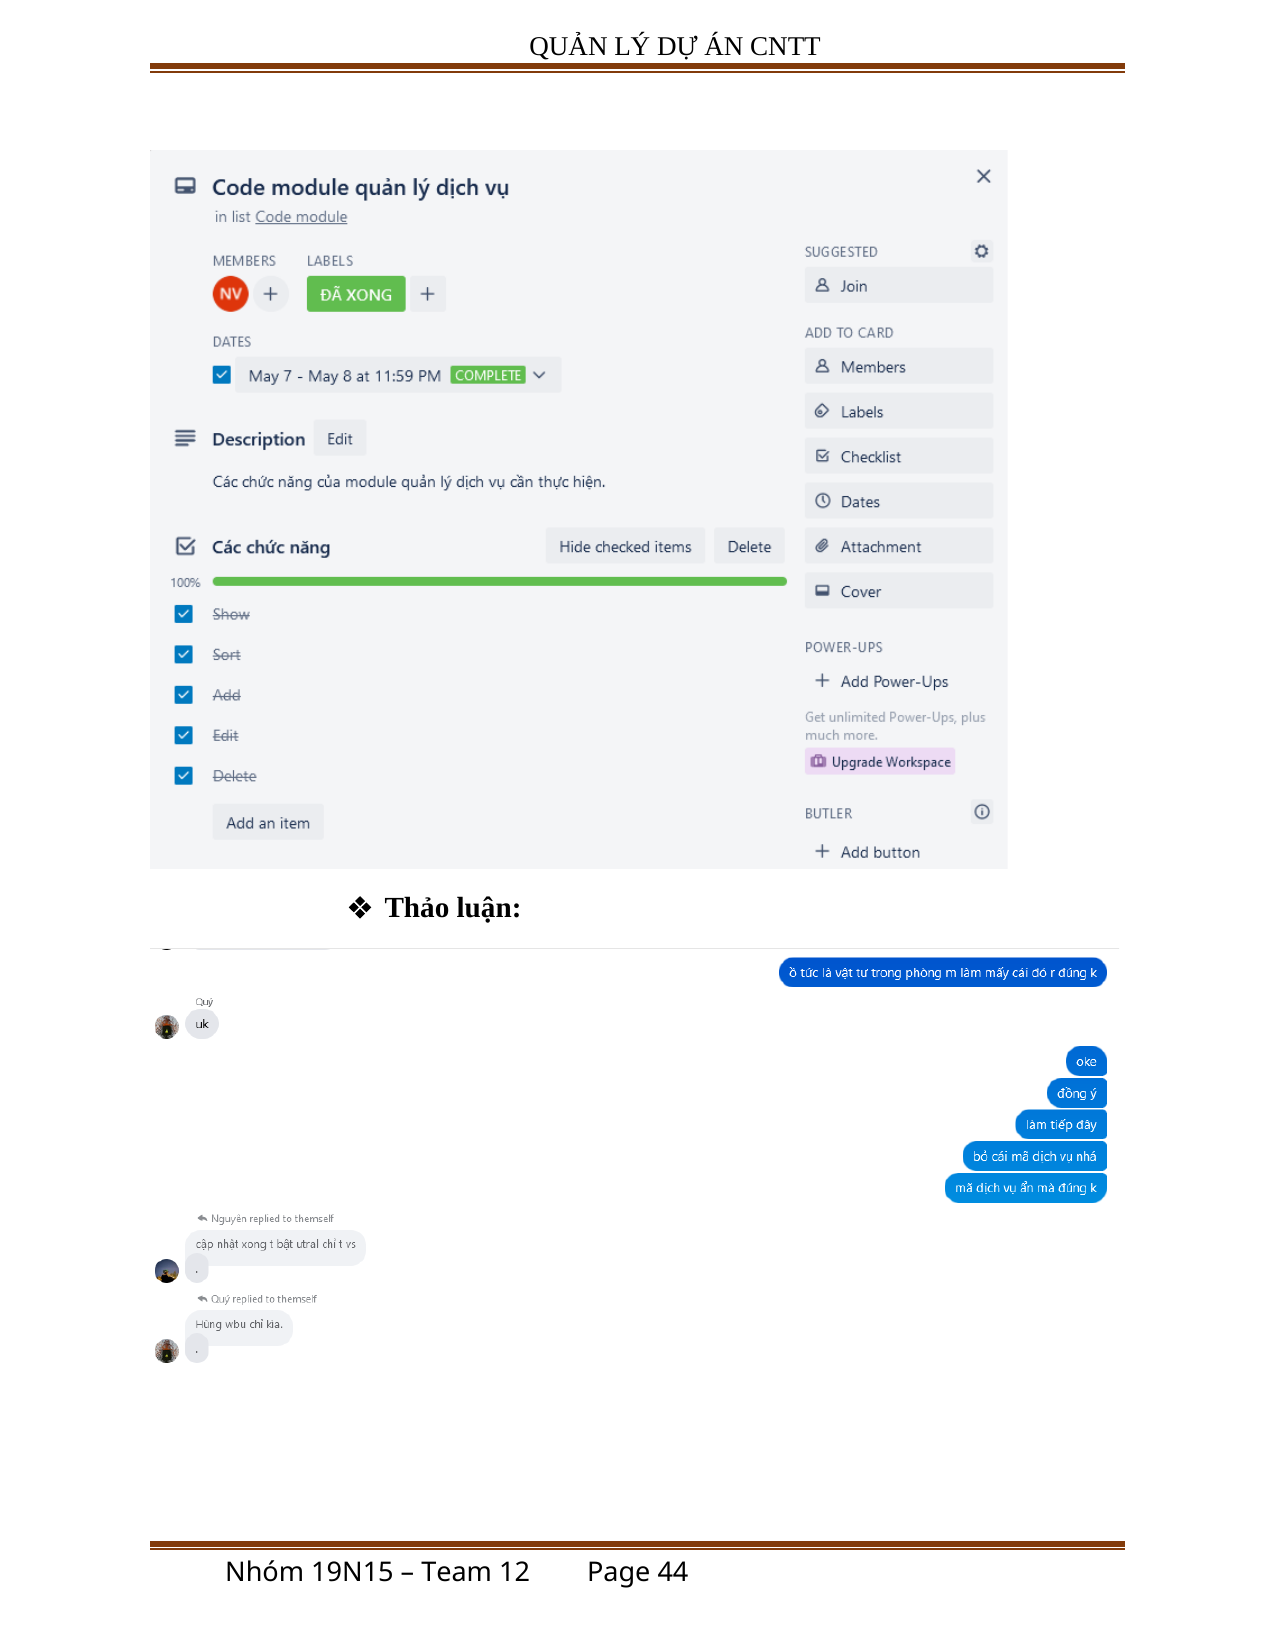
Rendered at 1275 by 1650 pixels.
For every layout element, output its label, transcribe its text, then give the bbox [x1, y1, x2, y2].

list Thảo luận: [347, 891, 1125, 924]
picture [150, 150, 1008, 869]
picture [150, 946, 1120, 1367]
